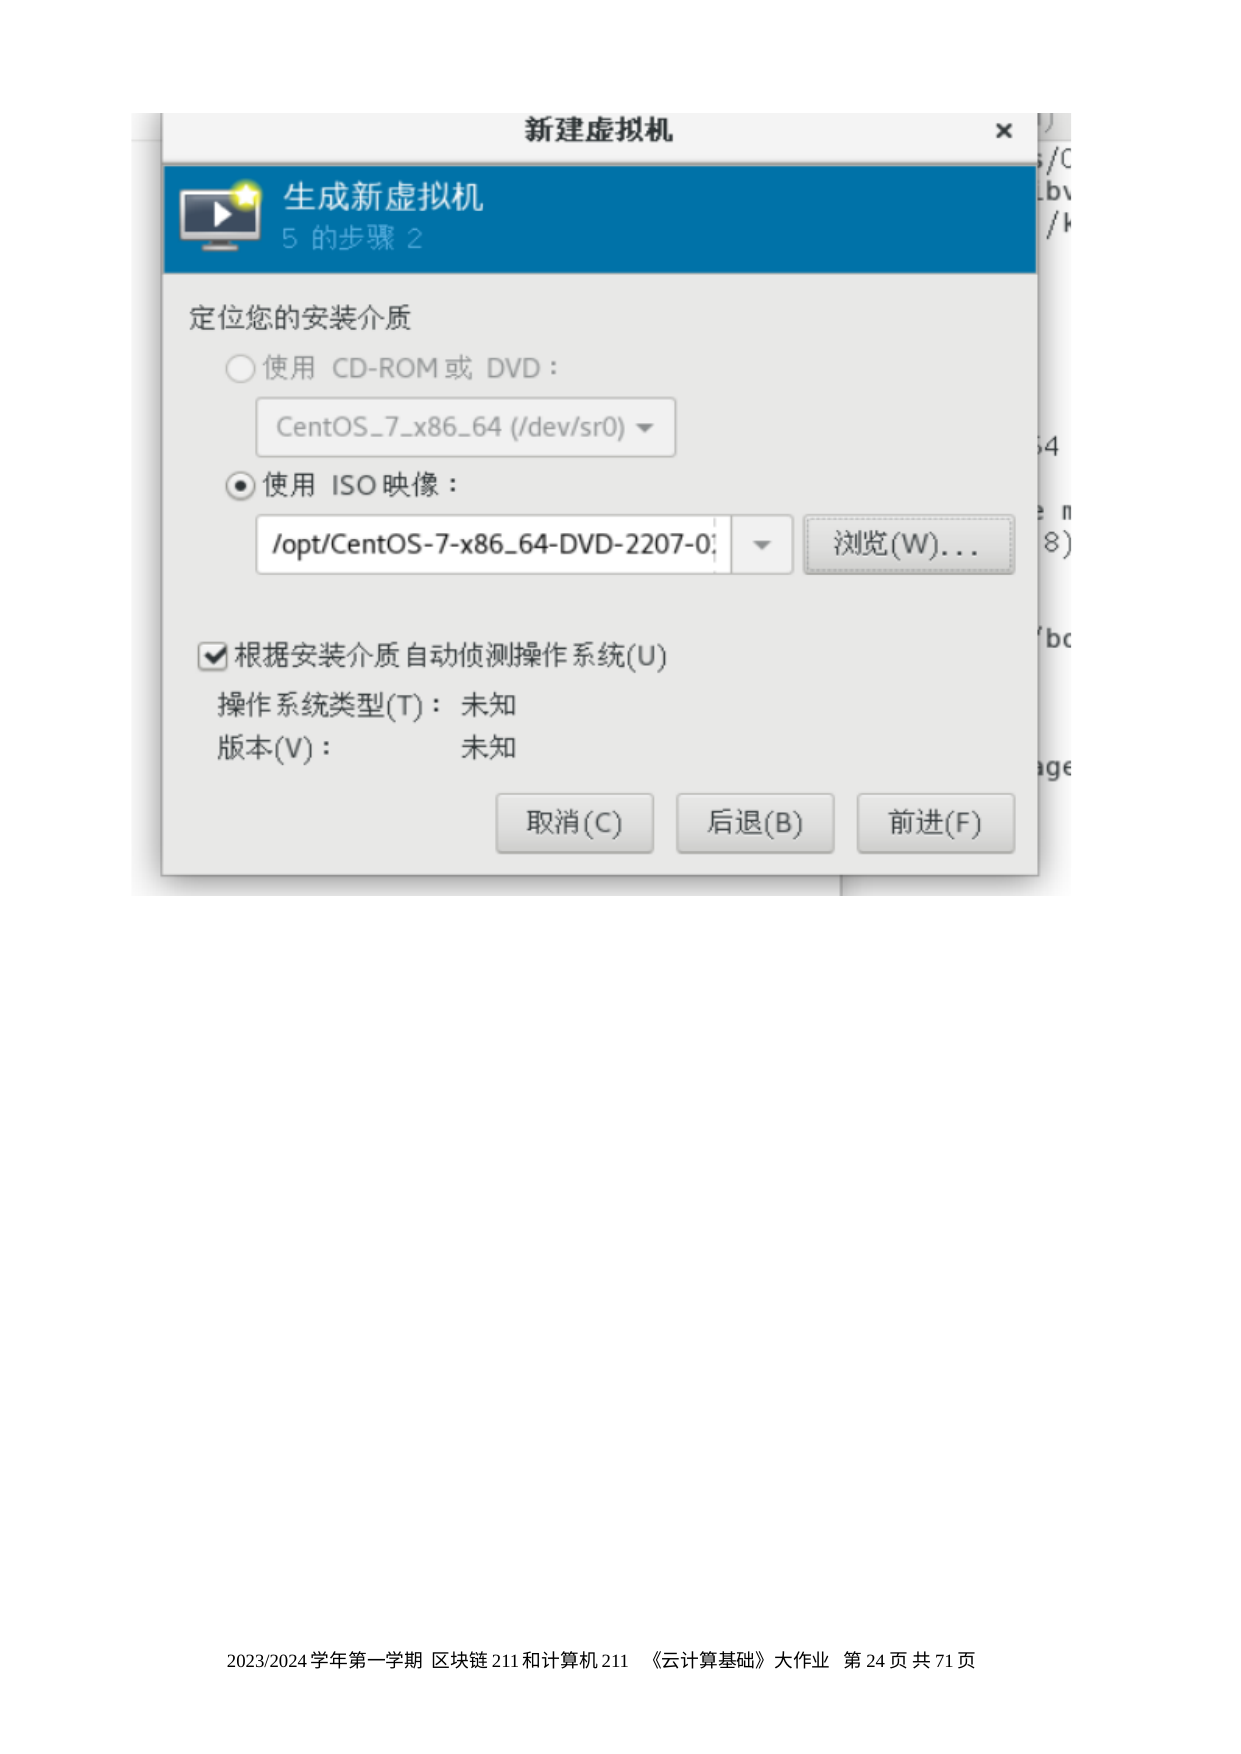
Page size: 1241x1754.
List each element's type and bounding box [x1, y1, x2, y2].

picture [131, 113, 1072, 896]
